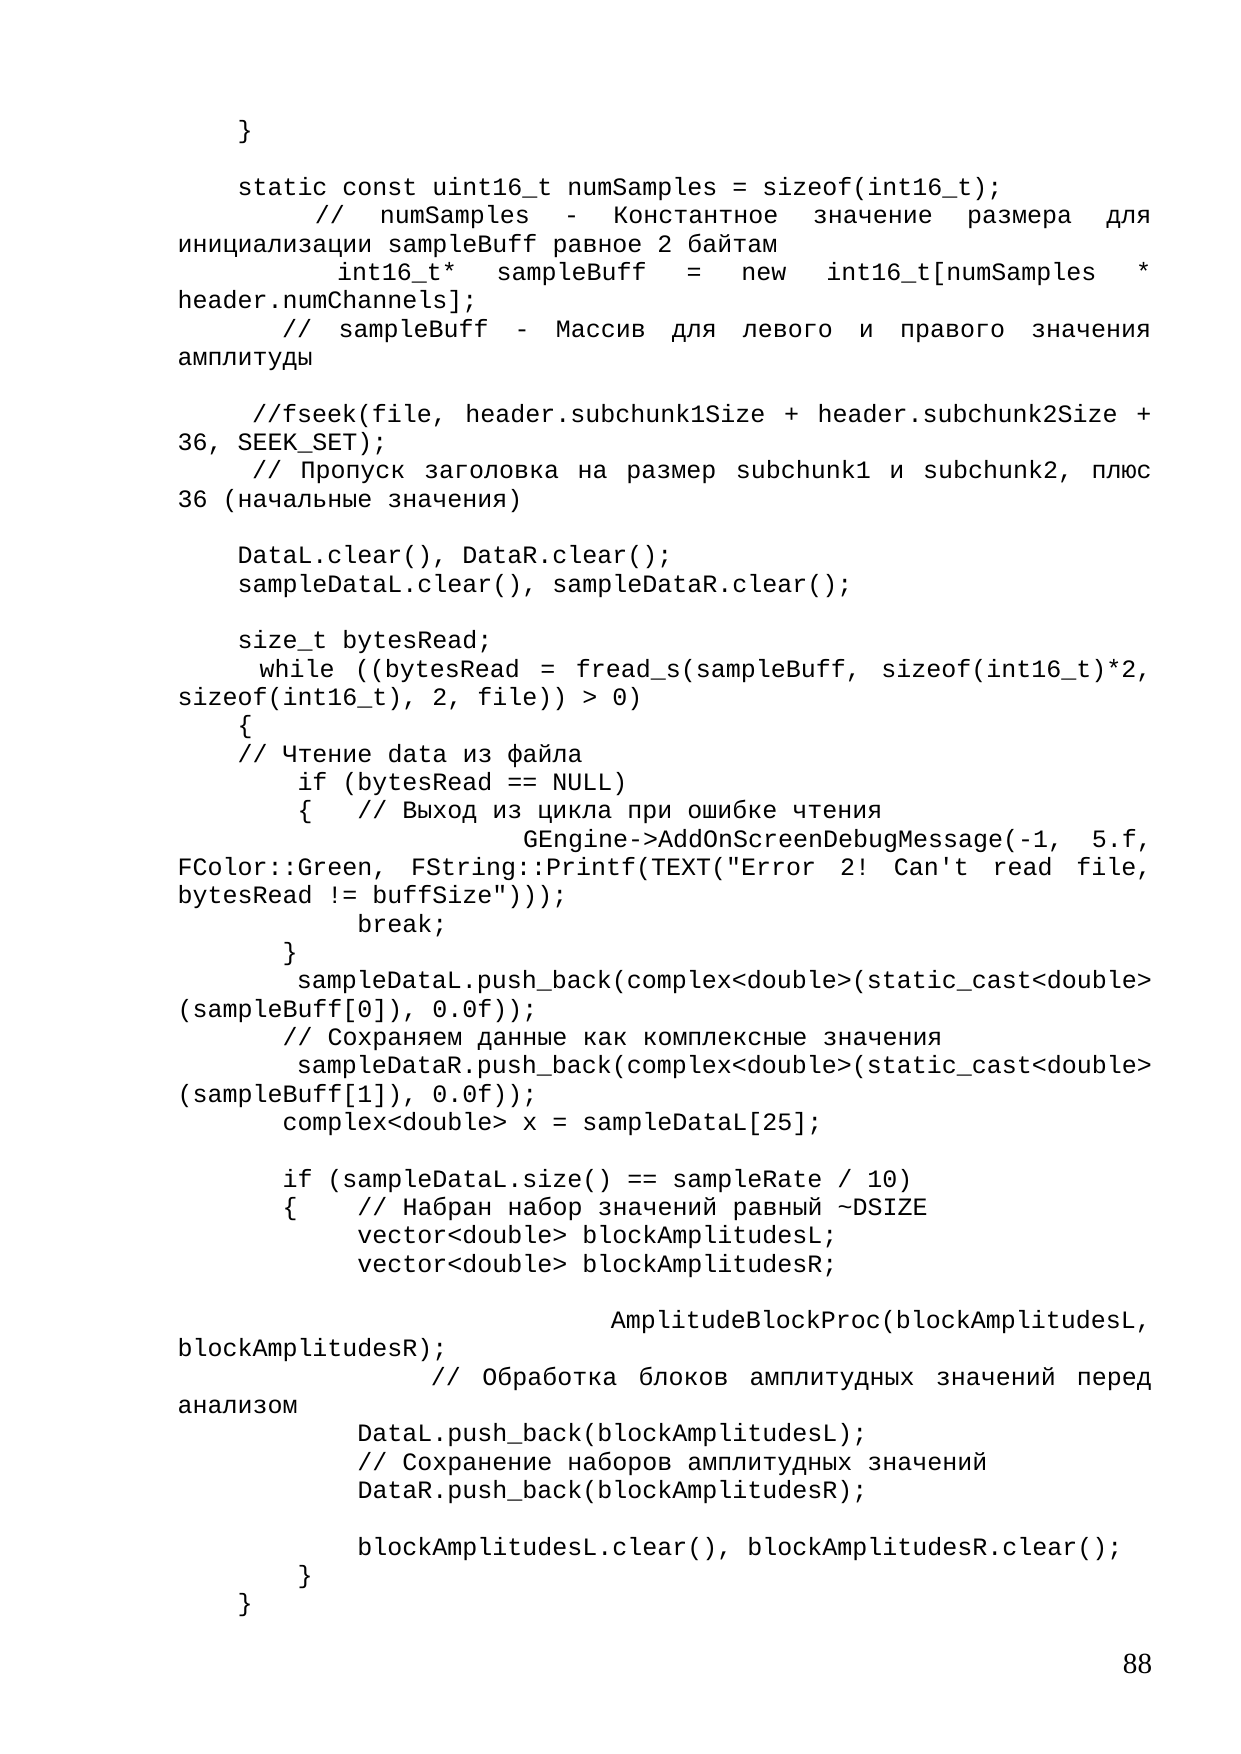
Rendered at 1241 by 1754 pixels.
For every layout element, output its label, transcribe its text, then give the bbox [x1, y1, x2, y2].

text // Сохранение наборов амплитудных значений [177, 1449, 1152, 1477]
text sampleDataL.clear(), sampleDataR.clear(); [177, 571, 1152, 600]
text blockAmplitudesL.clear(), blockAmplitudesR.clear(); [177, 1534, 1152, 1562]
text static const uint16_t numSamples = sizeof(int16_t); [177, 175, 1152, 203]
text // Обработка блоков амплитудных значений перед анализом [177, 1364, 1152, 1421]
text } [177, 118, 1152, 146]
text //fseek(file, header.subchunk1Size + header.subchunk2Size + 36, SEEK_SET); [177, 401, 1152, 458]
text size_t bytesRead; [177, 628, 1152, 656]
text } [177, 1562, 1152, 1591]
text { // Выход из цикла при ошибке чтения [177, 798, 1152, 826]
text break; [177, 911, 1152, 940]
text GEngine->AddOnScreenDebugMessage(-1, 5.f, FColor::Green, FString::Printf(TEXT("Error 2! Can't read file, bytesRead != buffSize"))); [177, 826, 1152, 911]
text // Пропуск заголовка на размер subchunk1 и subchunk2, плюс 36 (начальные значения) [177, 458, 1152, 515]
text sampleDataL.push_back(complex<double>(static_cast<double> (sampleBuff[0]), 0.0f)); [177, 968, 1152, 1025]
text { [177, 713, 1152, 741]
text complex<double> x = sampleDataL[25]; [177, 1110, 1152, 1138]
text if (bytesRead == NULL) [177, 770, 1152, 798]
text if (sampleDataL.size() == sampleRate / 10) [177, 1166, 1152, 1194]
text AmplitudeBlockProc(blockAmplitudesL, blockAmplitudesR); [177, 1307, 1152, 1364]
text int16_t* sampleBuff = new int16_t[numSamples * header.numChannels]; [177, 260, 1152, 316]
text vector<double> blockAmplitudesL; [177, 1223, 1152, 1251]
text } [177, 940, 1152, 968]
text // numSamples - Константное значение размера для инициализации sampleBuff равное 2 байтам [177, 203, 1152, 260]
text while ((bytesRead = fread_s(sampleBuff, sizeof(int16_t)*2, sizeof(int16_t), 2, file)) > 0) [177, 656, 1152, 713]
text DataL.push_back(blockAmplitudesL); [177, 1421, 1152, 1449]
text sampleDataR.push_back(complex<double>(static_cast<double> (sampleBuff[1]), 0.0f)); [177, 1053, 1152, 1110]
text // sampleBuff - Массив для левого и правого значения амплитуды [177, 316, 1152, 373]
text DataR.push_back(blockAmplitudesR); [177, 1477, 1152, 1506]
text } [177, 1591, 1152, 1619]
text { // Набран набор значений равный ~DSIZE [177, 1194, 1152, 1223]
text DataL.clear(), DataR.clear(); [177, 543, 1152, 571]
text vector<double> blockAmplitudesR; [177, 1251, 1152, 1279]
text // Сохраняем данные как комплексные значения [177, 1025, 1152, 1053]
text // Чтение data из файла [177, 741, 1152, 770]
